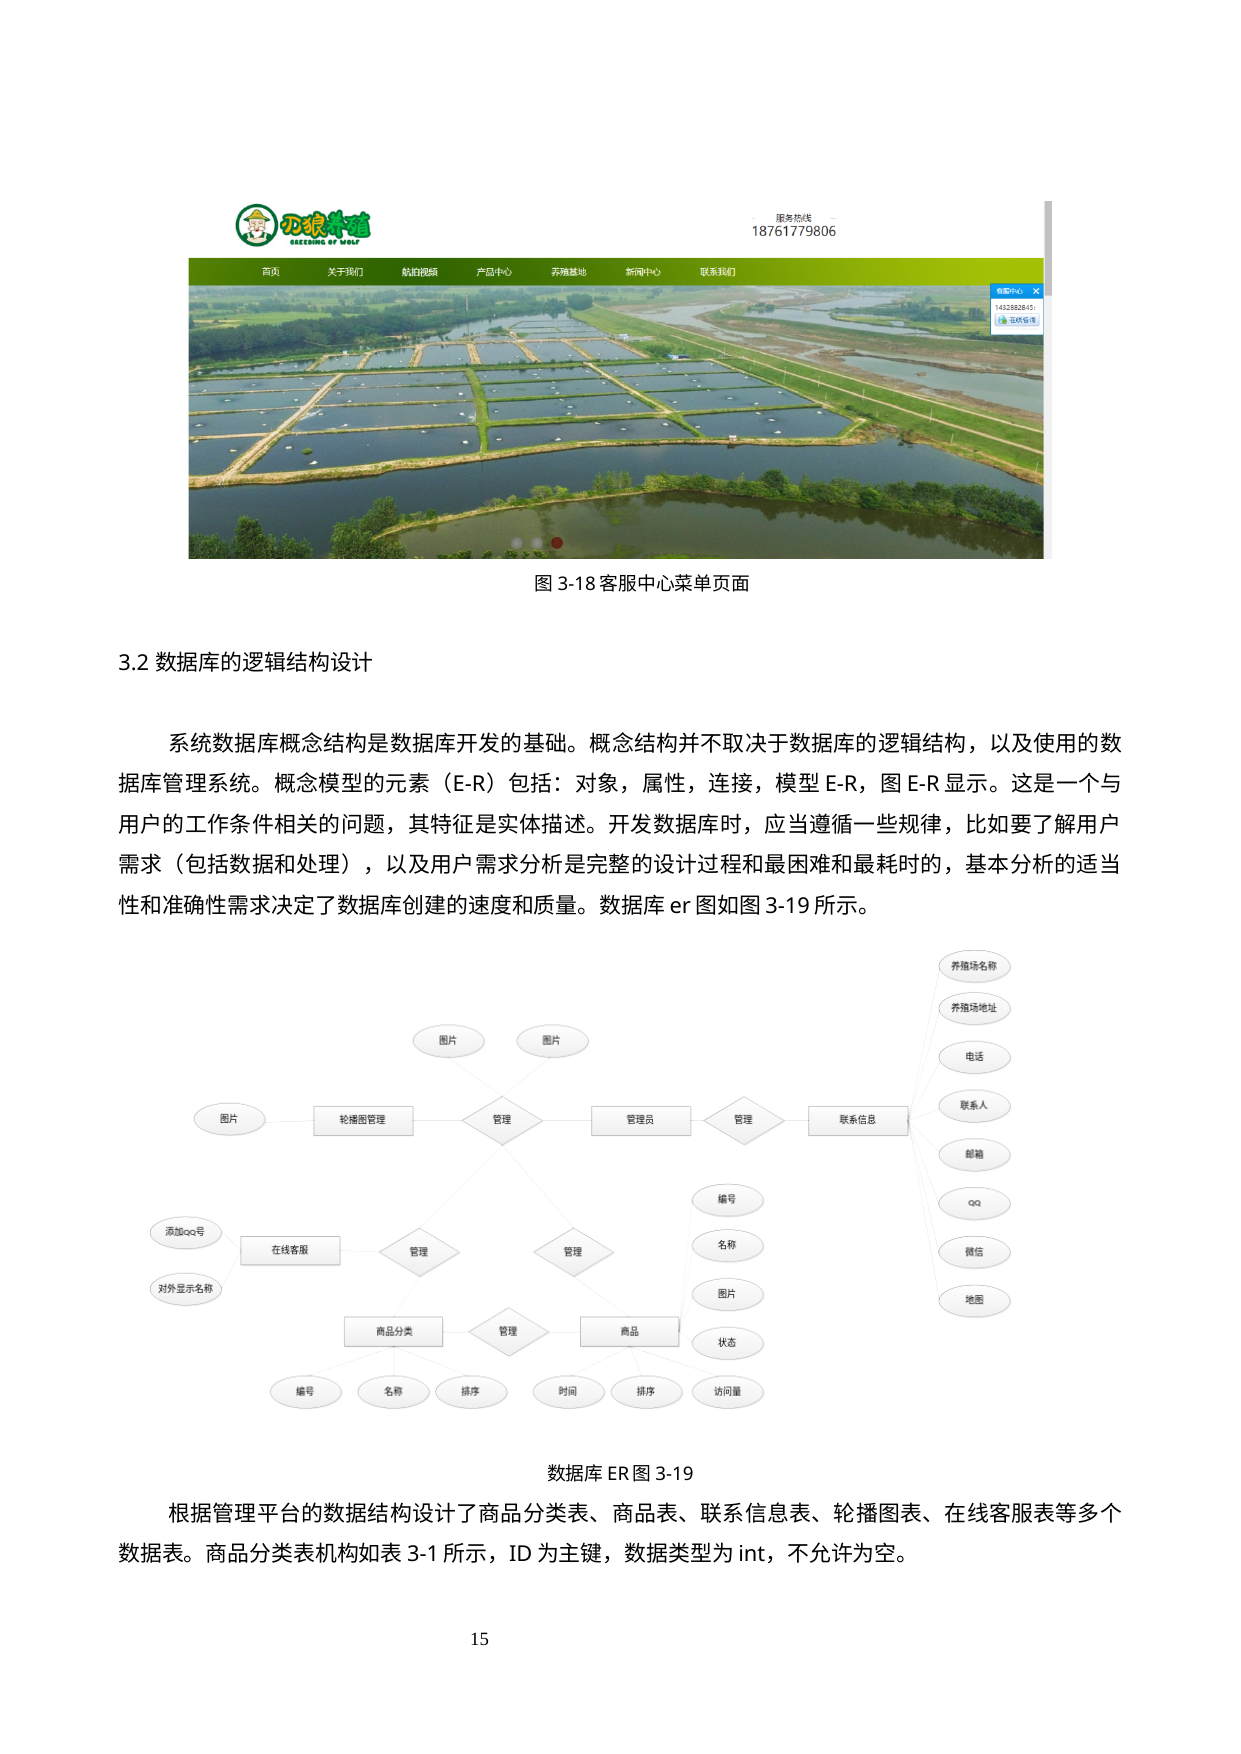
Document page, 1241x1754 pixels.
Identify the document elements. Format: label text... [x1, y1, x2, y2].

text 3.2 数据库的逻辑结构设计 [118, 645, 1122, 677]
picture [188, 201, 1052, 559]
text 图 3-18客服中心菜单页面 [118, 566, 1122, 598]
text 系统数据库概念结构是数据库开发的基础。概念结构并不取决于数据库的逻辑结构，以及使用的数据库管理系统。概念模型的元素（E-R）包括：对象，属性，连接，模型E-R，图E-R显示。这是一个与用户的工作条件相关的问题，其特征是实体描述。开发数据库时，应当遵循一些规律，比如要了解用户需求（包括数据和处理），以及用户需求分析是完整的设计过程和最困难和最耗时的，基本分析的适当性和准确性需求决定了数据库创建的速度和质量。数据库er图如图3-19所示。 [118, 725, 1122, 920]
text 数据库ER图3-19 [118, 928, 1122, 1489]
text 根据管理平台的数据结构设计了商品分类表、商品表、联系信息表、轮播图表、在线客服表等多个数据表。商品分类表机构如表3-1所示，ID为主键，数据类型为int，不允许为空。 [118, 1495, 1122, 1568]
